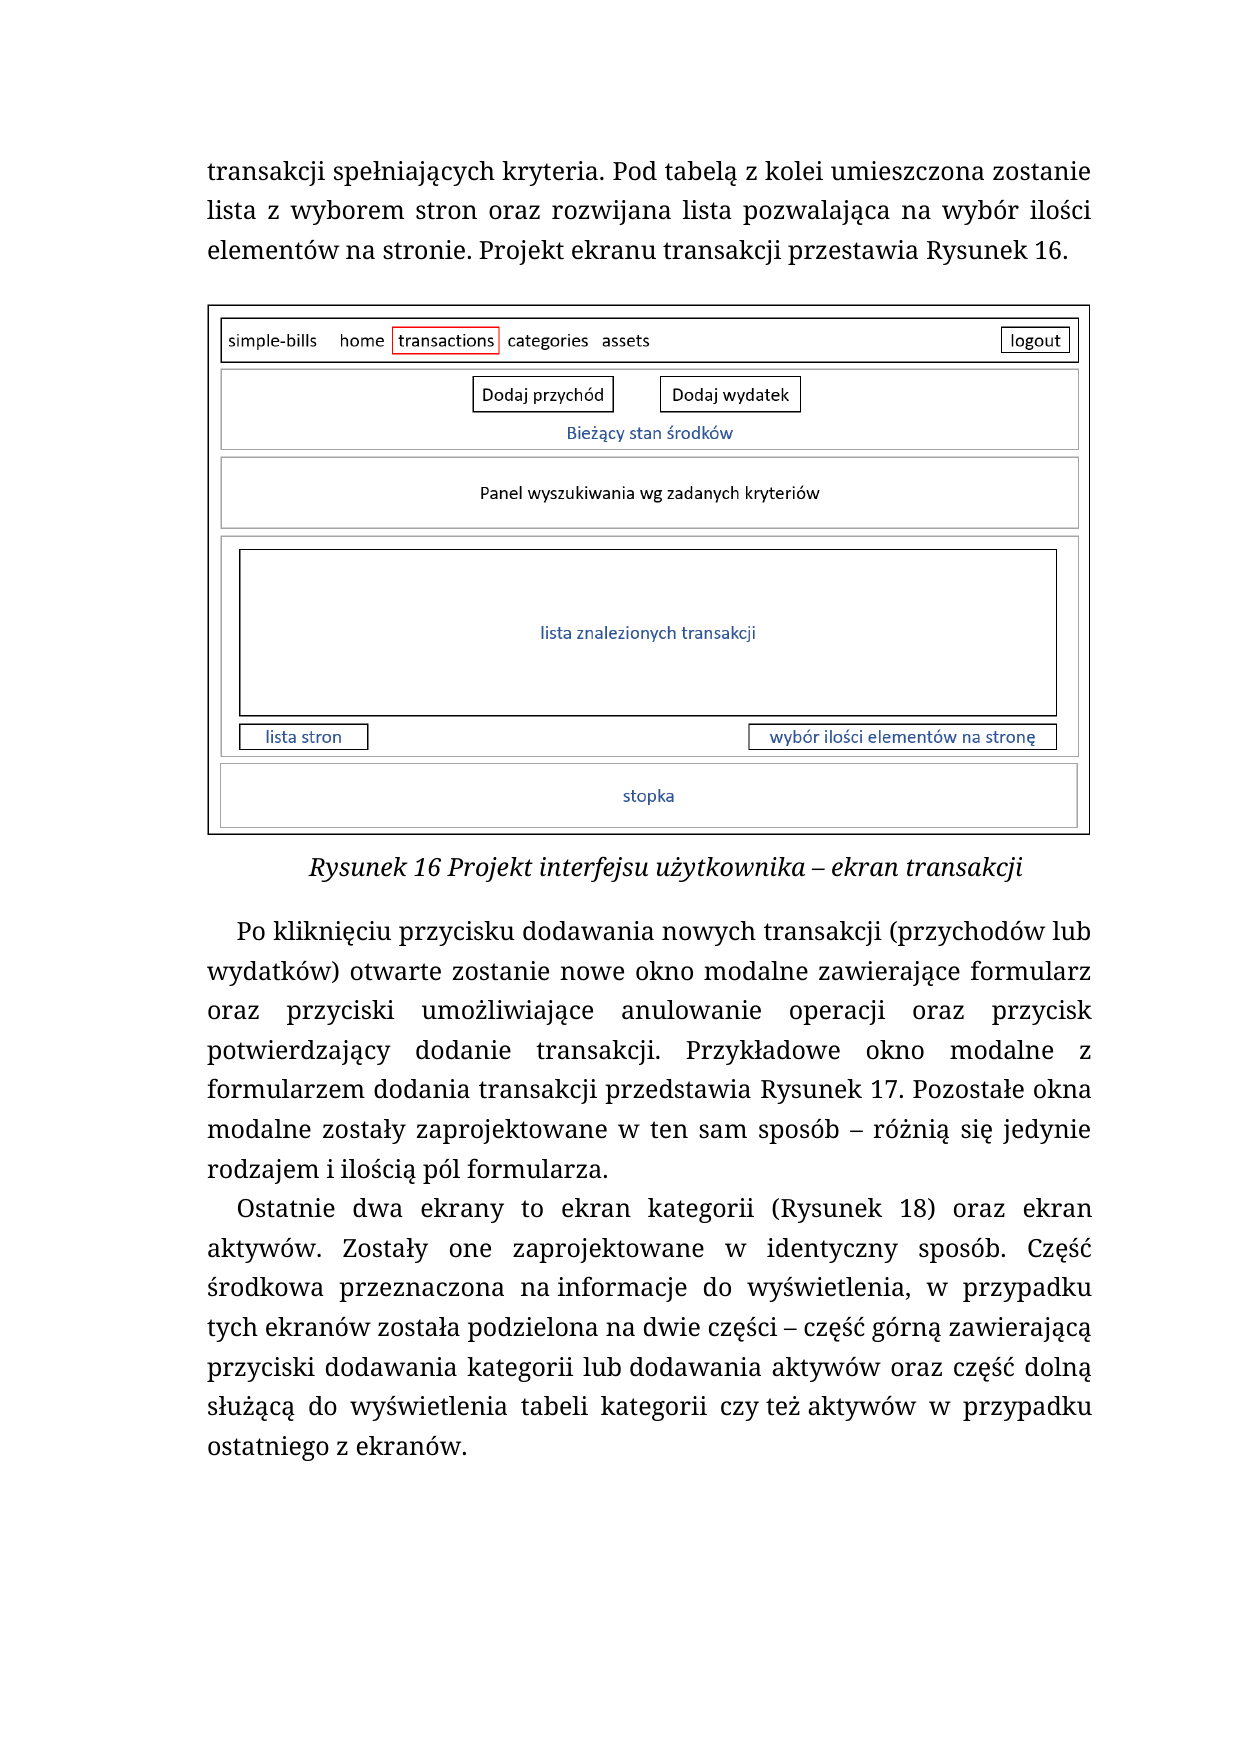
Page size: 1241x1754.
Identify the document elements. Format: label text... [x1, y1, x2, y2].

text Ostatnie dwa ekrany to ekran kategorii (Rysunek 18) oraz ekran aktywów. Zostały one zaprojektowane w identyczny sposób. Część środkowa przeznaczona na informacje do wyświetlenia, w przypadku tych ekranów została podzielona na dwie części – część górną zawierającą przyciski dodawania kategorii lub dodawania aktywów oraz część dolną służącą do wyświetlenia tabeli kategorii czy też aktywów w przypadku ostatniego z ekranów. [207, 1185, 1092, 1462]
text Po kliknięciu przycisku dodawania nowych transakcji (przychodów lub wydatków) otwarte zostanie nowe okno modalne zawierające formularz oraz przyciski umożliwiające anulowanie operacji oraz przycisk potwierdzający dodanie transakcji. Przykładowe okno modalne z formularzem dodania transakcji przedstawia Rysunek 17. Pozostałe okna modalne zostały zaprojektowane w ten sam sposób – różnią się jedynie rodzajem i ilością pól formularza. [207, 908, 1092, 1185]
picture [206, 303, 1093, 837]
